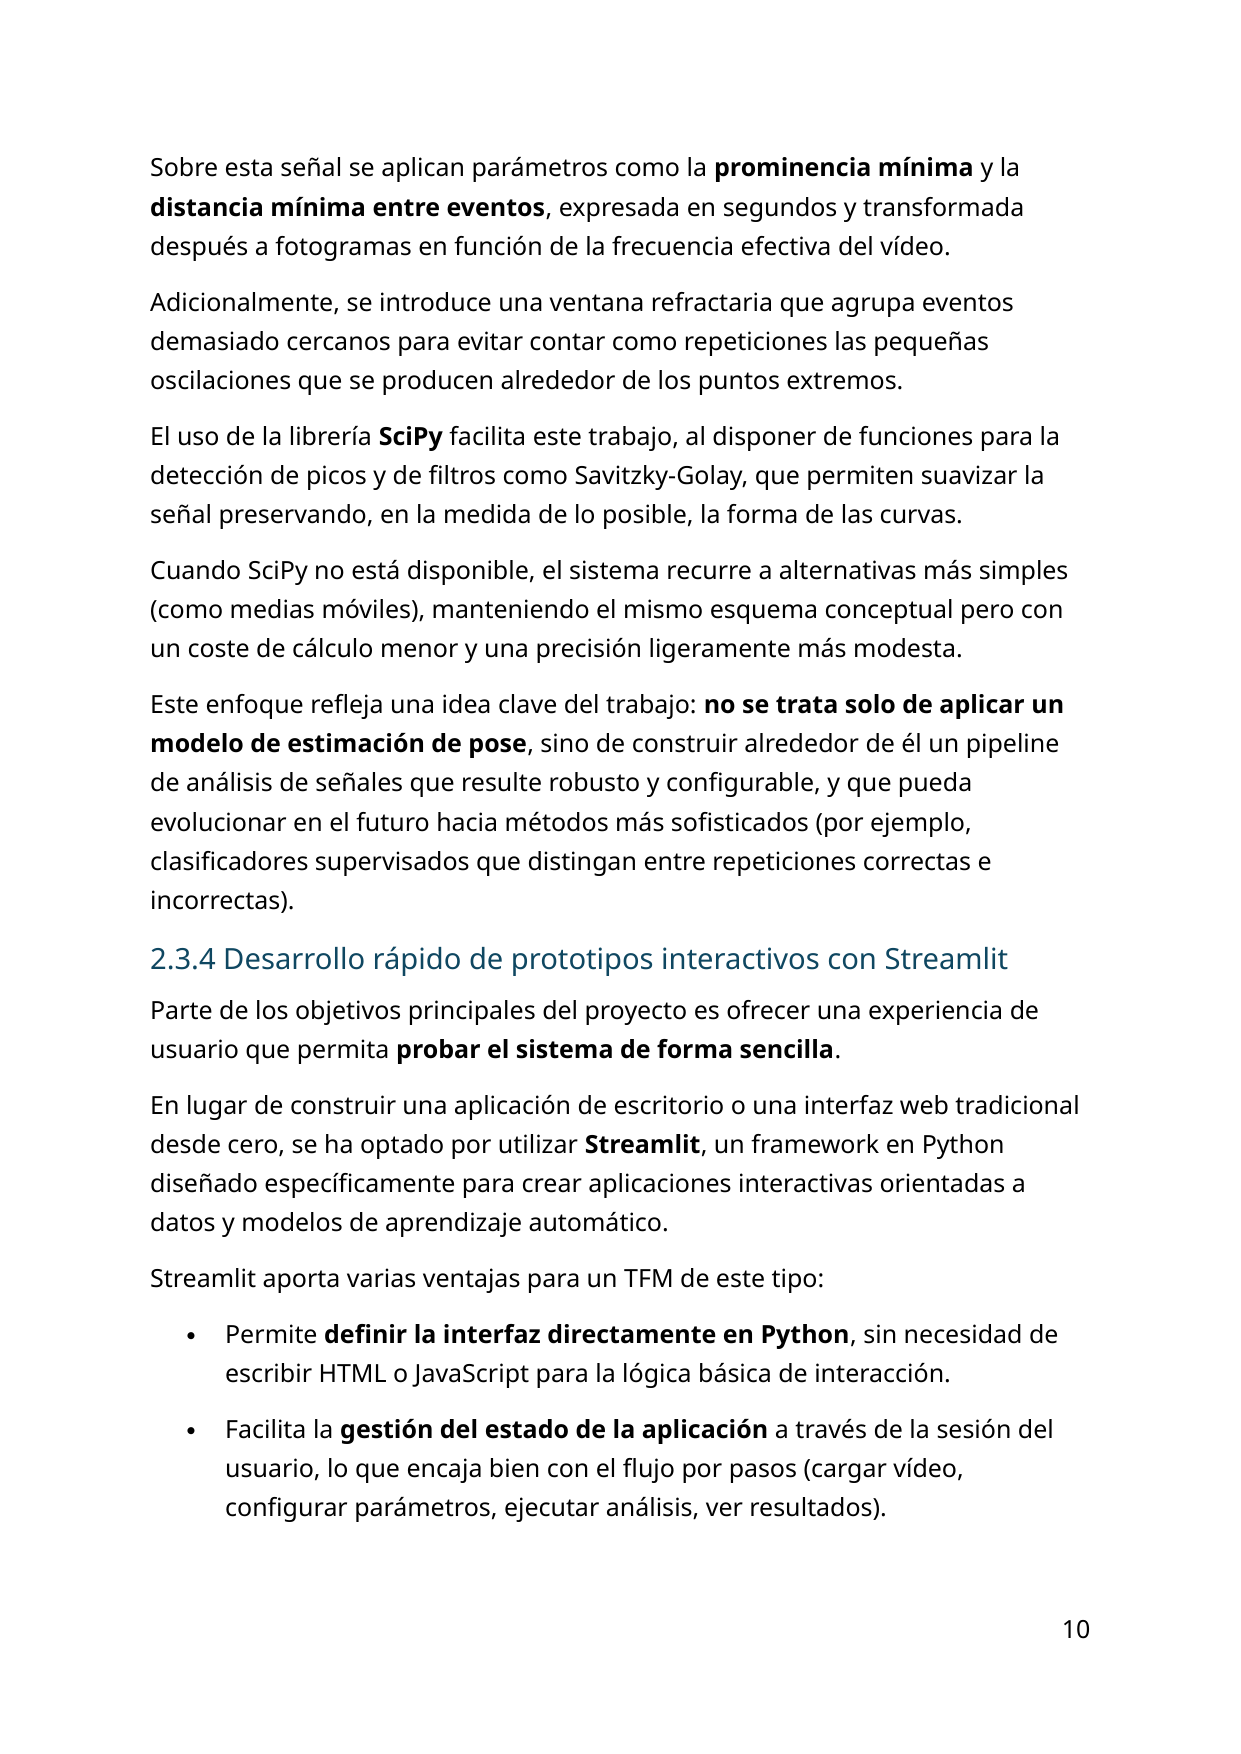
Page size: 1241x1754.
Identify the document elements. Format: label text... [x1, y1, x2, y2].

text Este enfoque refleja una idea clave del trabajo: no se trata solo de aplicar un modelo de estimación de pose, sino de construir alrededor de él un pipeline de análisis de señales que resulte robusto y configurable, y que pueda evolucionar en el futuro hacia métodos más sofisticados (por ejemplo, clasificadores supervisados que distingan entre repeticiones correctas e incorrectas). [150, 687, 1090, 917]
subtitle 2.3.4 Desarrollo rápido de prototipos interactivos con Streamlit [150, 938, 1090, 978]
text El uso de la librería SciPy facilita este trabajo, al disponer de funciones para la detección de picos y de filtros como Savitzky-Golay, que permiten suavizar la señal preservando, en la medida de lo posible, la forma de las curvas. [150, 418, 1090, 531]
list Facilita la gestión del estado de la aplicación a través de la sesión del usuario, lo que encaja bien con el flujo por pasos (cargar vídeo, configurar parámetros, ejecutar análisis, ver resultados). [187, 1411, 1090, 1524]
text Sobre esta señal se aplican parámetros como la prominencia mínima y la distancia mínima entre eventos, expresada en segundos y transformada después a fotogramas en función de la frecuencia efectiva del vídeo. [150, 150, 1090, 262]
text En lugar de construir una aplicación de escritorio o una interfaz web tradicional desde cero, se ha optado por utilizar Streamlit, un framework en Python diseñado específicamente para crear aplicaciones interactivas orientadas a datos y modelos de aprendizaje automático. [150, 1087, 1090, 1239]
text Streamlit aporta varias ventajas para un TFM de este tipo: [150, 1261, 1090, 1295]
text Adicionalmente, se introduce una ventana refractaria que agrupa eventos demasiado cercanos para evitar contar como repeticiones las pequeñas oscilaciones que se producen alrededor de los puntos extremos. [150, 284, 1090, 397]
text Cuando SciPy no está disponible, el sistema recurre a alternativas más simples (como medias móviles), manteniendo el mismo esquema conceptual pero con un coste de cálculo menor y una precisión ligeramente más modesta. [150, 552, 1090, 665]
text Parte de los objetivos principales del proyecto es ofrecer una experiencia de usuario que permita probar el sistema de forma sencilla. [150, 992, 1090, 1066]
list Permite definir la interfaz directamente en Python, sin necesidad de escribir HTML o JavaScript para la lógica básica de interacción. [187, 1316, 1090, 1390]
